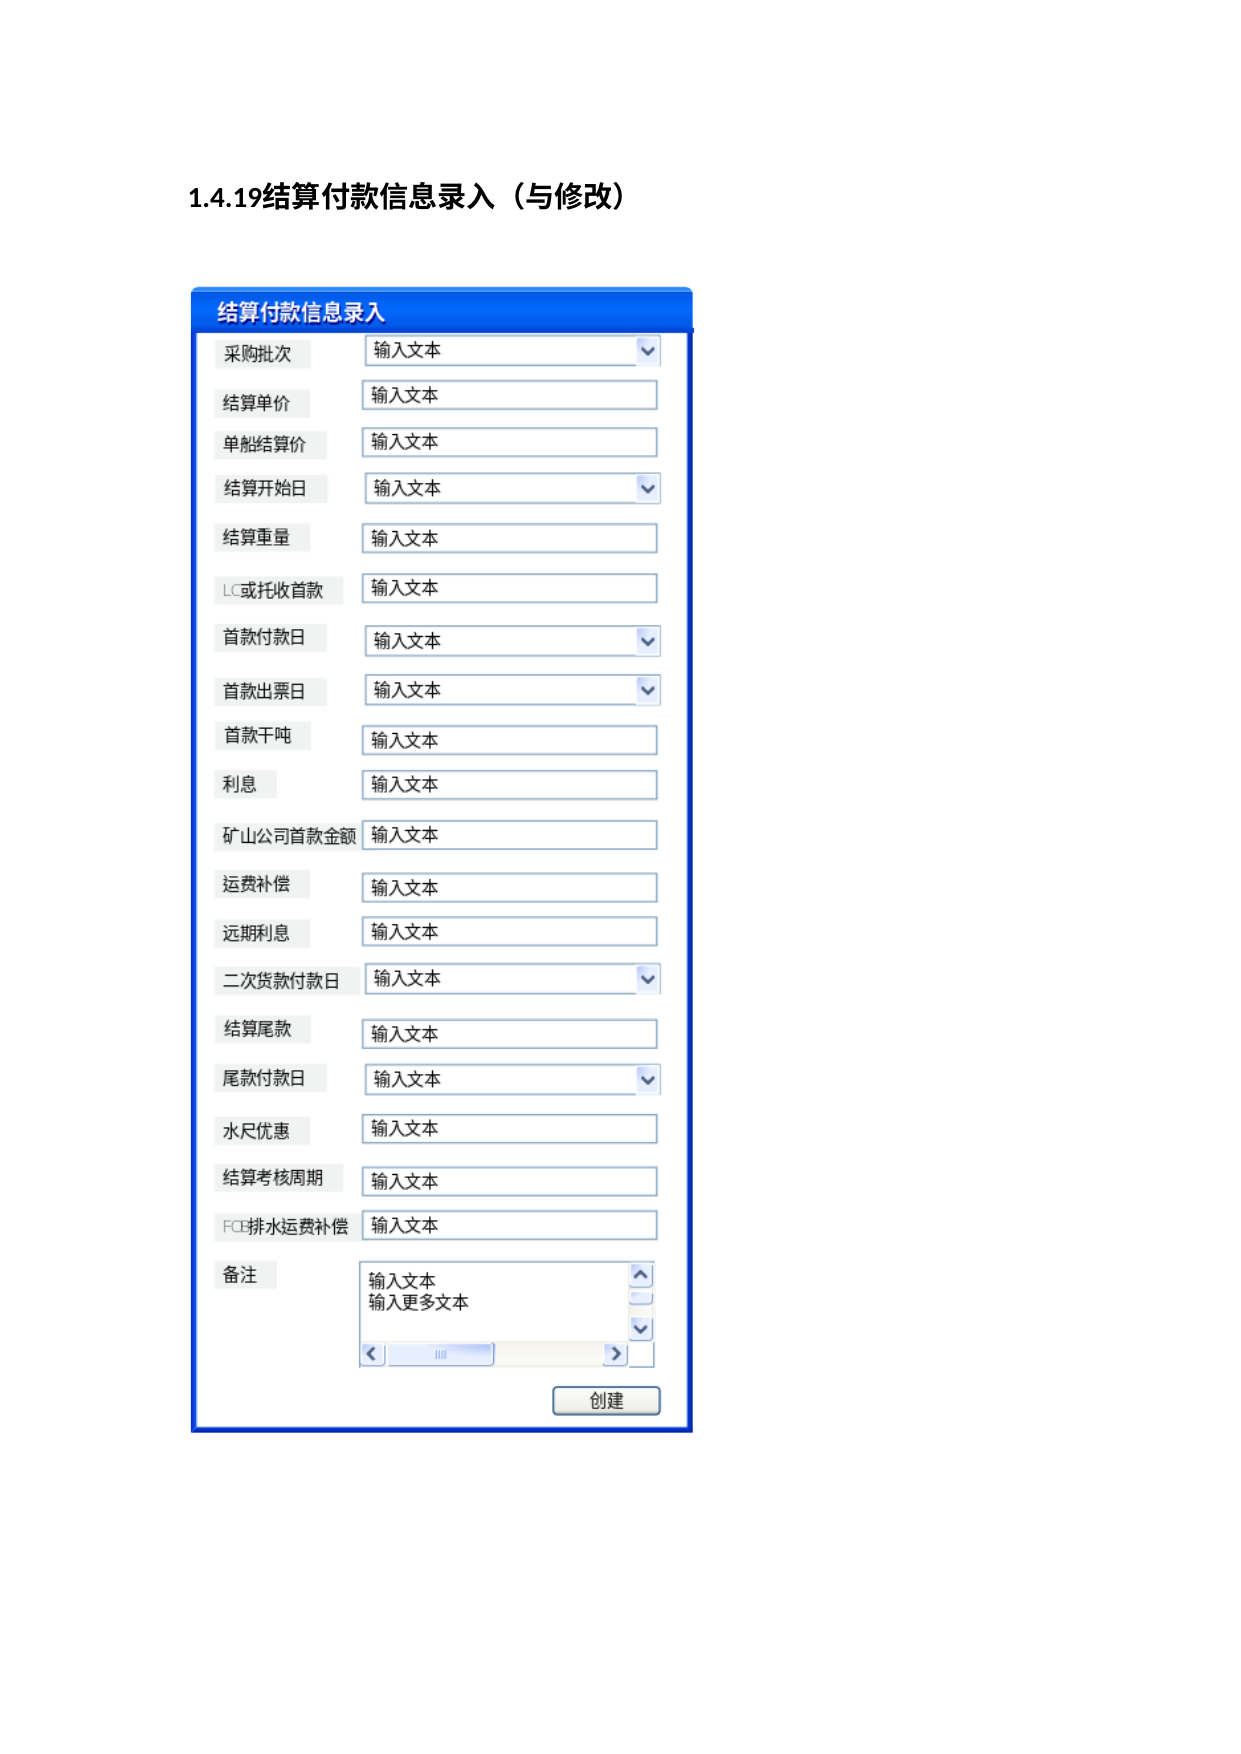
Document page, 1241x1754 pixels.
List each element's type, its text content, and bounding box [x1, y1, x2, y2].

subtitle 结算付款信息录入（与修改） [187, 162, 1053, 227]
